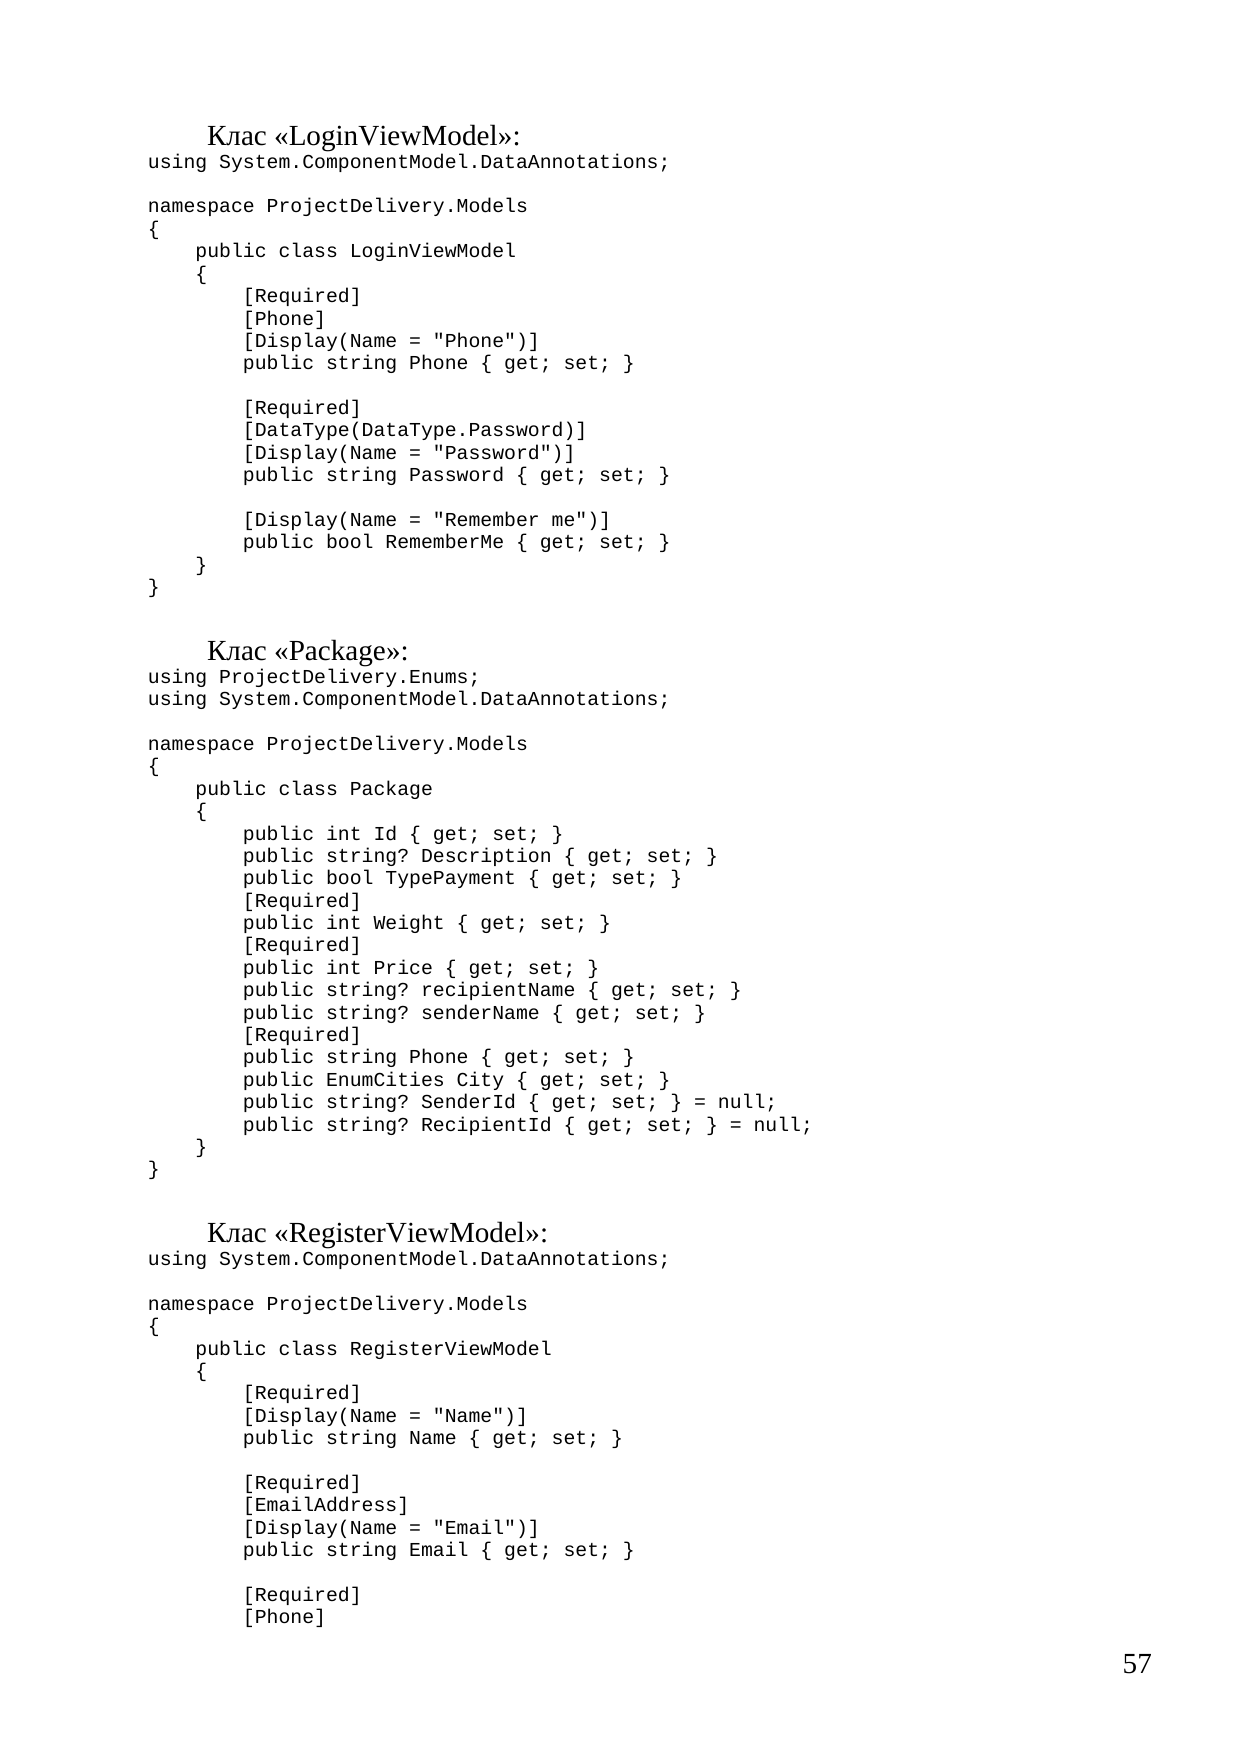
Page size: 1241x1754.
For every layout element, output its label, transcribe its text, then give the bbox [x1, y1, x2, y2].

text [DataType(DataType.Password)] [148, 420, 1152, 443]
text Клас «Package»: [148, 633, 1152, 667]
text } [148, 1159, 1152, 1182]
text [Display(Name = "Remember me")] [148, 510, 1152, 532]
text public bool TypePayment { get; set; } [148, 868, 1152, 891]
text public class Package [148, 779, 1152, 801]
text { [148, 1316, 1152, 1338]
text public int Weight { get; set; } [148, 913, 1152, 935]
text Клас «LoginViewModel»: [148, 118, 1152, 152]
text namespace ProjectDelivery.Models [148, 196, 1152, 219]
text namespace ProjectDelivery.Models [148, 1294, 1152, 1316]
text public string? senderName { get; set; } [148, 1003, 1152, 1025]
text { [148, 264, 1152, 286]
text [Required] [148, 398, 1152, 420]
text [Required] [148, 935, 1152, 958]
text [Phone] [148, 1607, 1152, 1629]
text [Required] [148, 1025, 1152, 1047]
text { [148, 219, 1152, 241]
text public int Price { get; set; } [148, 958, 1152, 980]
text [Display(Name = "Email")] [148, 1518, 1152, 1540]
text [Required] [148, 891, 1152, 913]
text public string? Description { get; set; } [148, 846, 1152, 868]
text public int Id { get; set; } [148, 823, 1152, 846]
text [Required] [148, 1473, 1152, 1495]
text [Display(Name = "Password")] [148, 443, 1152, 465]
text public EnumCities City { get; set; } [148, 1070, 1152, 1092]
text public string Password { get; set; } [148, 465, 1152, 488]
text using System.ComponentModel.DataAnnotations; [148, 1249, 1152, 1271]
text [Display(Name = "Phone")] [148, 331, 1152, 353]
text using System.ComponentModel.DataAnnotations; [148, 689, 1152, 711]
text using ProjectDelivery.Enums; [148, 667, 1152, 689]
text public bool RememberMe { get; set; } [148, 532, 1152, 555]
text public string? recipientName { get; set; } [148, 980, 1152, 1003]
text public string Phone { get; set; } [148, 353, 1152, 376]
text [Display(Name = "Name")] [148, 1406, 1152, 1428]
text namespace ProjectDelivery.Models [148, 734, 1152, 756]
text } [148, 1137, 1152, 1159]
text { [148, 1361, 1152, 1383]
text } [148, 577, 1152, 599]
text public string? RecipientId { get; set; } = null; [148, 1114, 1152, 1137]
text public class RegisterViewModel [148, 1338, 1152, 1361]
text public string Email { get; set; } [148, 1540, 1152, 1562]
text Клас «RegisterViewModel»: [148, 1215, 1152, 1249]
text [Required] [148, 286, 1152, 308]
text public string Name { get; set; } [148, 1428, 1152, 1450]
text { [148, 801, 1152, 823]
text [EmailAddress] [148, 1495, 1152, 1518]
text { [148, 756, 1152, 779]
text public class LoginViewModel [148, 241, 1152, 264]
text [Required] [148, 1585, 1152, 1607]
text [Phone] [148, 308, 1152, 331]
text } [148, 555, 1152, 577]
text using System.ComponentModel.DataAnnotations; [148, 152, 1152, 174]
text public string Phone { get; set; } [148, 1047, 1152, 1070]
text [Required] [148, 1383, 1152, 1406]
text public string? SenderId { get; set; } = null; [148, 1092, 1152, 1114]
